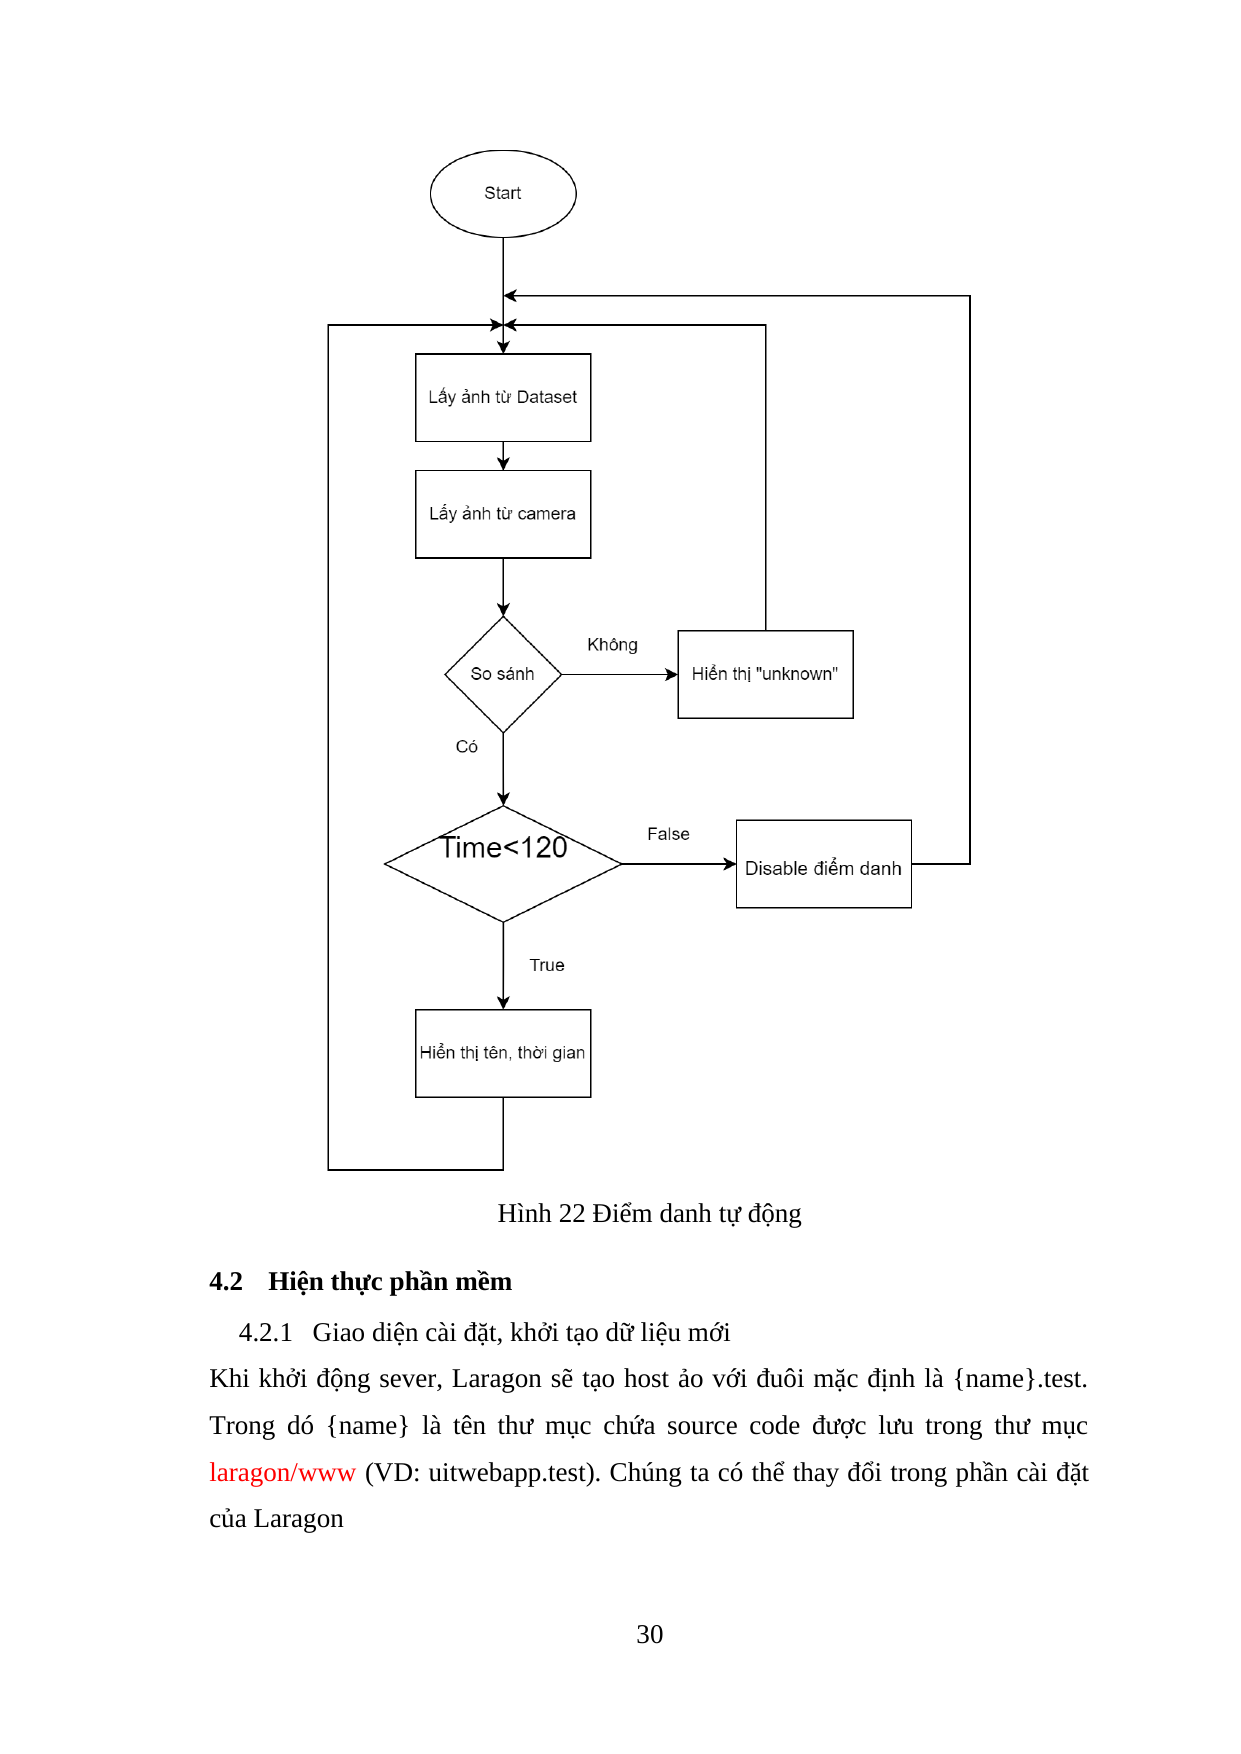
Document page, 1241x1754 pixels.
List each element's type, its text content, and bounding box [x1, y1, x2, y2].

subtitle Hiện thực phần mềm [209, 1265, 1090, 1296]
picture [317, 150, 982, 1182]
subtitle Giao diện cài đặt, khởi tạo dữ liệu mới [239, 1316, 1090, 1347]
text Hình 22 Điểm danh tự động [209, 1197, 1090, 1228]
text Khi khởi động sever, Laragon sẽ tạo host ảo với đuôi mặc định là {name}.test. Trong dó {name} là tên thư mục chứa source code được lưu trong thư mục laragon/www (VD: uitwebapp.test). Chúng ta có thể thay đổi trong phần cài đặt của Laragon [209, 1362, 1090, 1533]
